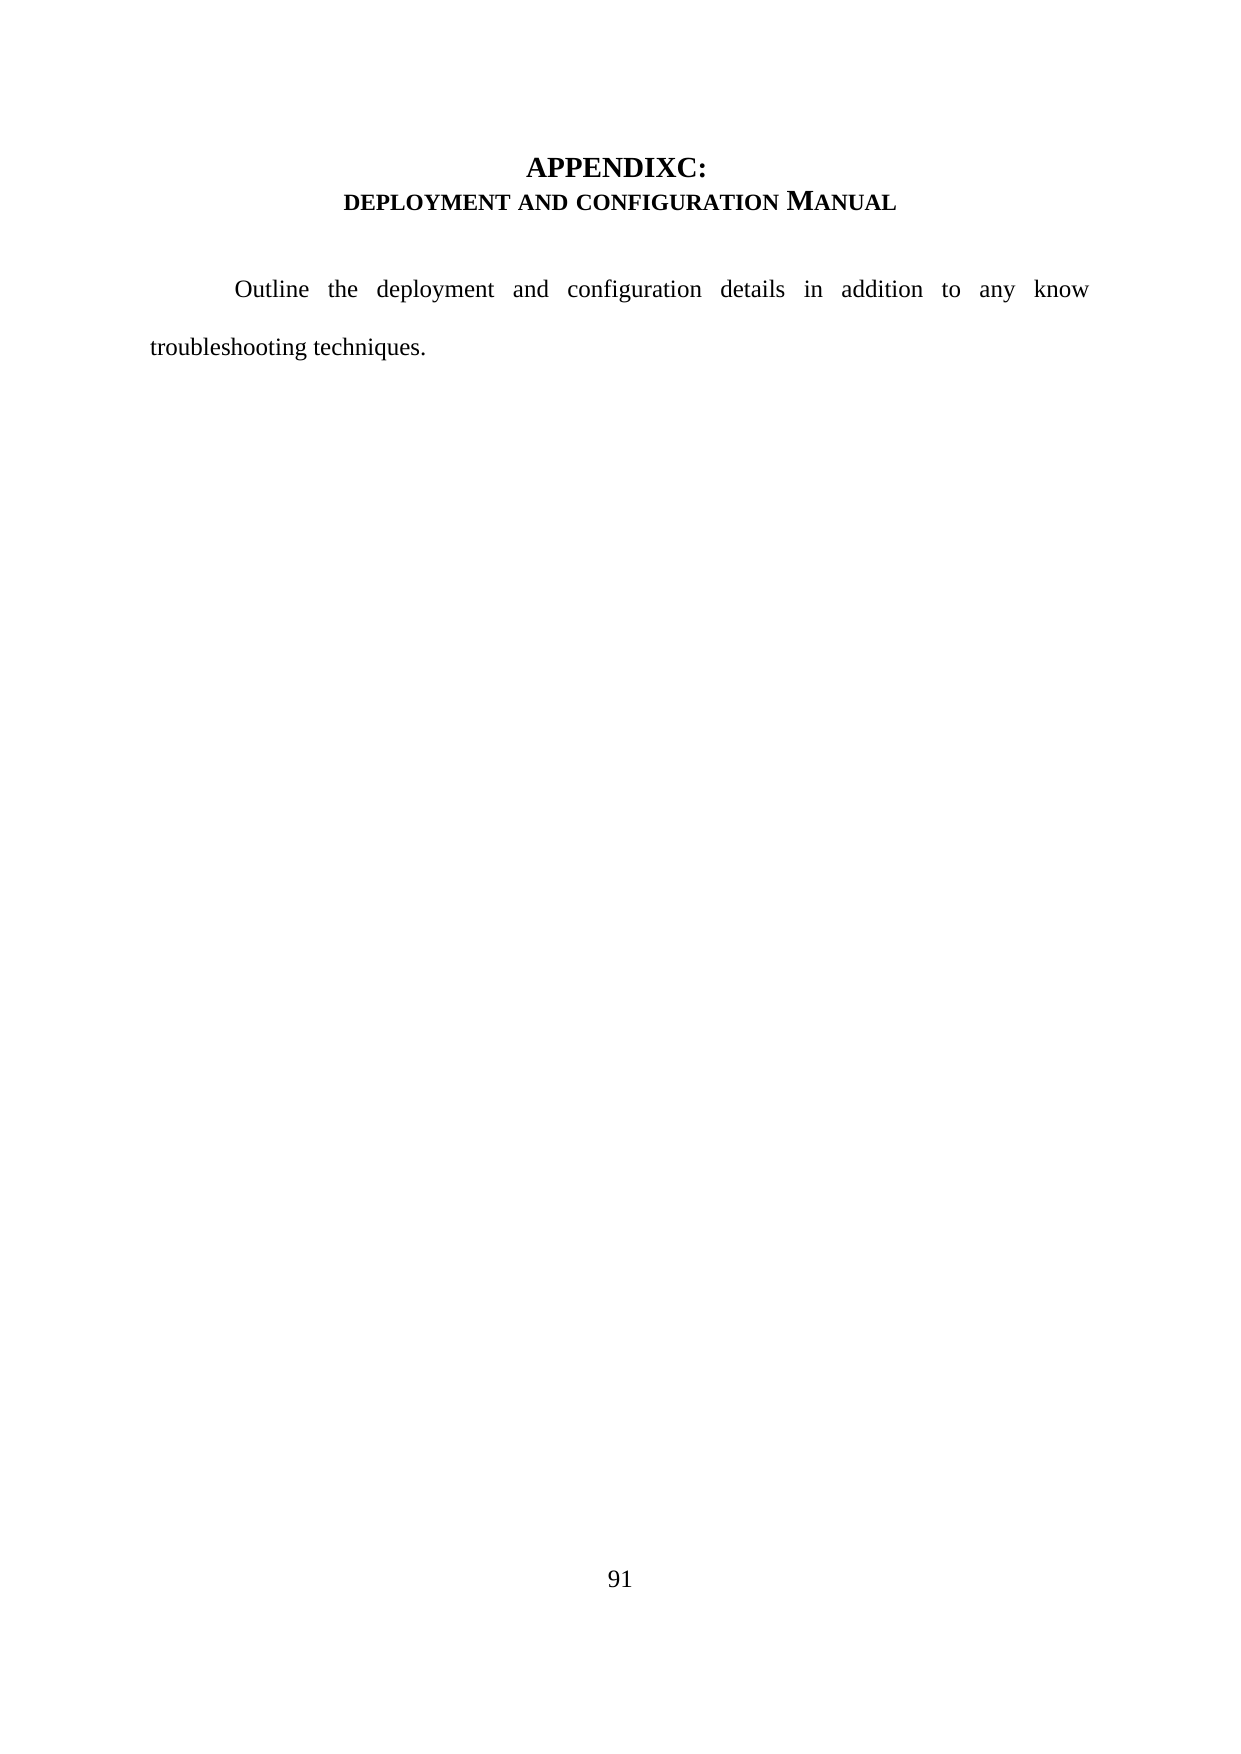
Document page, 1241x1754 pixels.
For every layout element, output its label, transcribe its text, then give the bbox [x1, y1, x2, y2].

text APPENDIXC: deployment and configuration Manual [150, 150, 1090, 217]
text Outline the deployment and configuration details in addition to any know troubleshooting techniques. [150, 274, 1090, 361]
